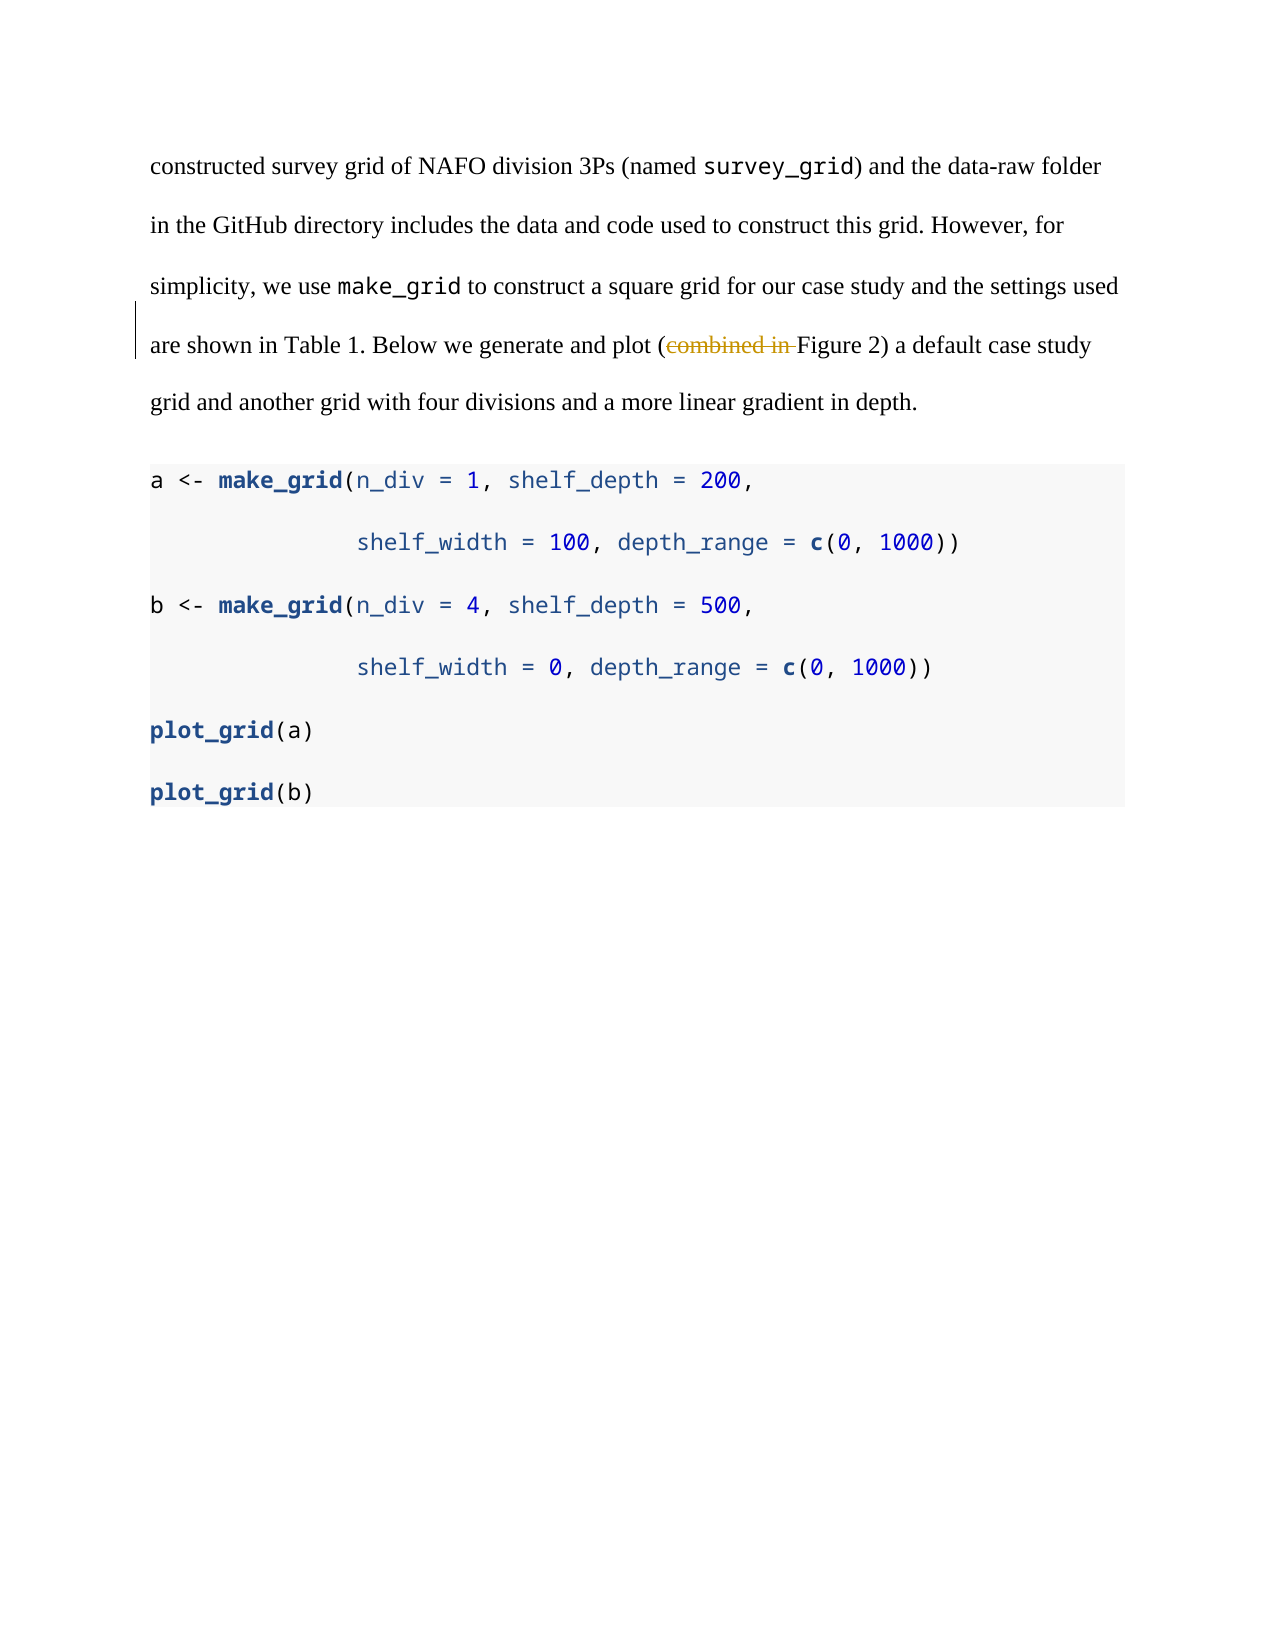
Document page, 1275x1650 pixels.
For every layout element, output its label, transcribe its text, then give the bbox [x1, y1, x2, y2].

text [150, 150, 1125, 416]
text a <- make_grid(n_div = 1, shelf_depth = 200, shelf_width = 100, depth_range = c(0, 1000)) b <- make_grid(n_div = 4, shelf_depth = 500, shelf_width = 0, depth_range = c(0, 1000)) plot_grid(a) plot_grid(b) [150, 464, 1125, 807]
